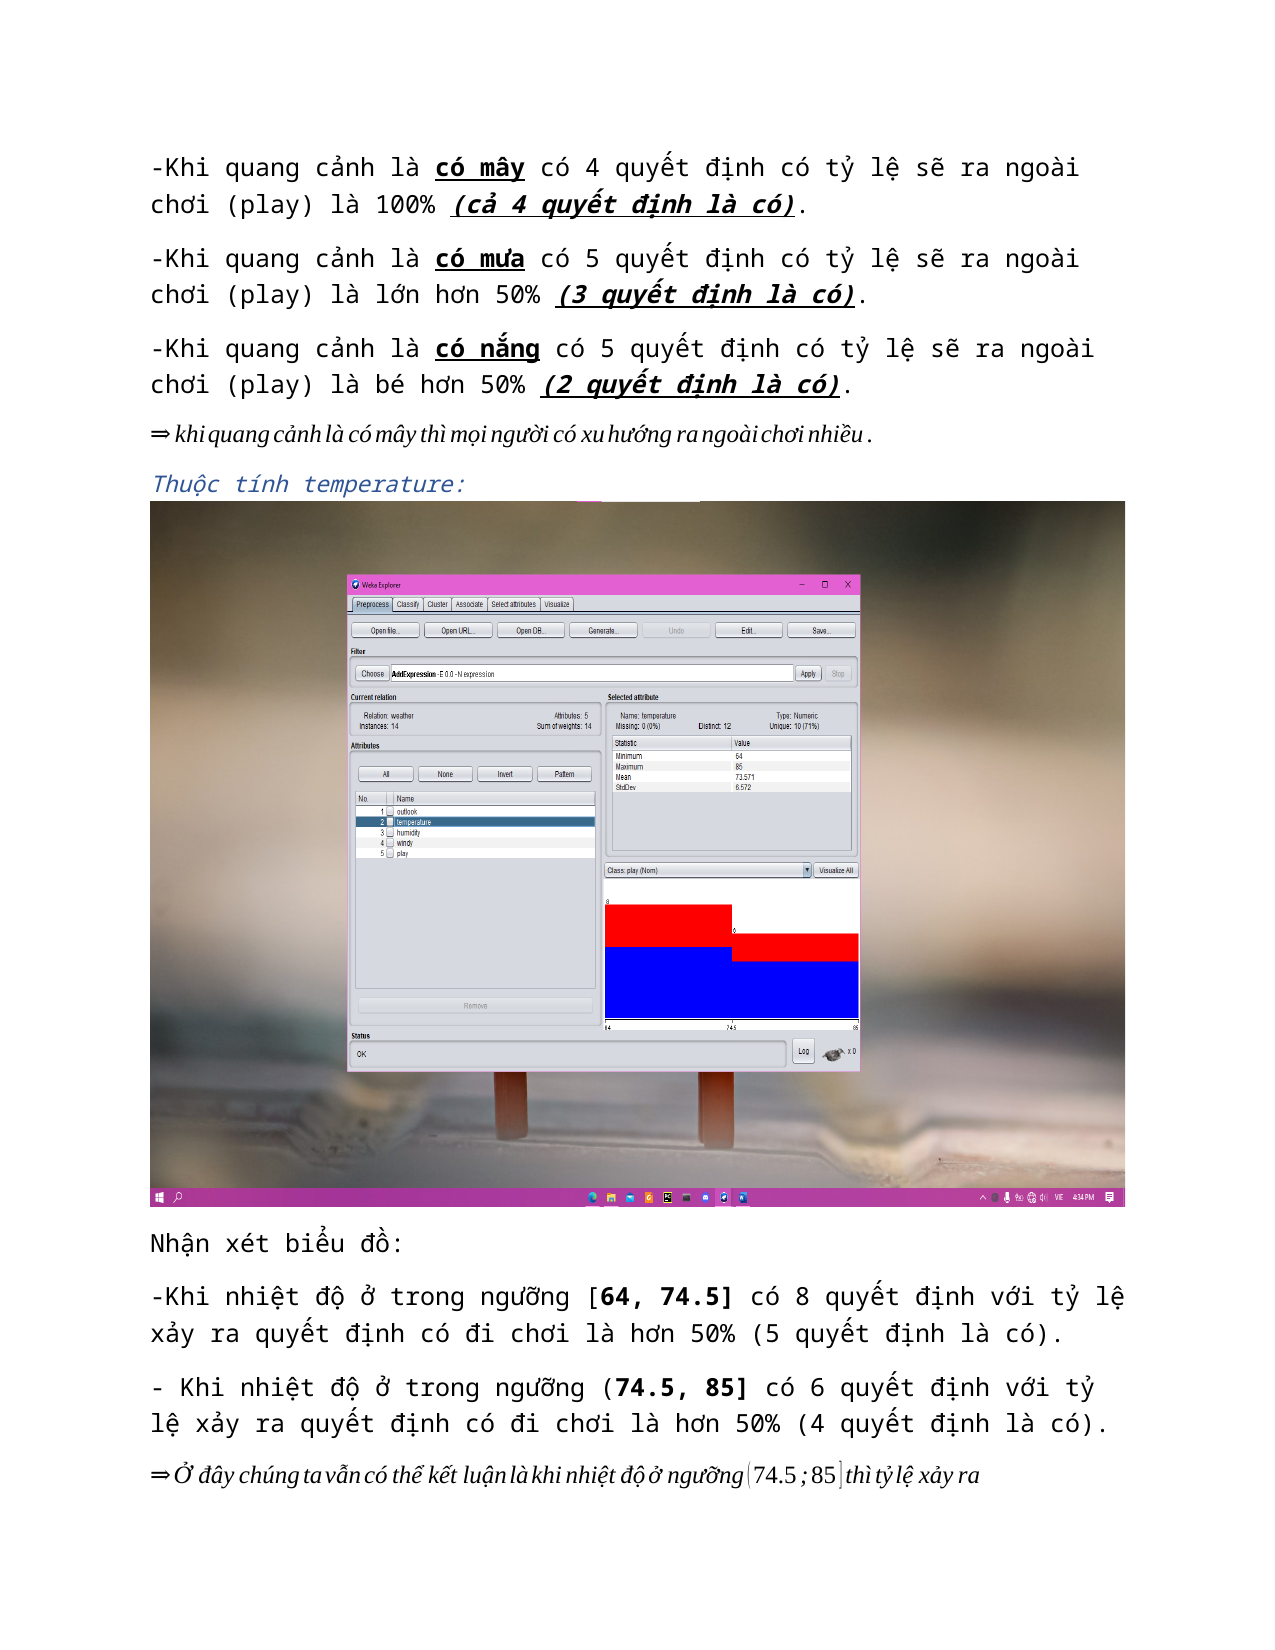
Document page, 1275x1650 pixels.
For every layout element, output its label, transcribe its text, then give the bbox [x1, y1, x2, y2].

picture [150, 501, 1125, 1207]
text -Khi quang cảnh là có mưa có 5 quyết định có tỷ lệ sẽ ra ngoài chơi (play) là lớn hơn 50% (3 quyết định là có). [150, 240, 1125, 311]
text Nhận xét biểu đồ: [150, 1226, 1125, 1260]
text - Khi nhiệt độ ở trong ngưỡng (74.5, 85] có 6 quyết định với tỷ lệ xảy ra quyết định có đi chơi là hơn 50% (4 quyết định là có). [150, 1369, 1125, 1440]
text -Khi quang cảnh là có nắng có 5 quyết định có tỷ lệ sẽ ra ngoài chơi (play) là bé hơn 50% (2 quyết định là có). [150, 330, 1125, 401]
text -Khi nhiệt độ ở trong ngưỡng [64, 74.5] có 8 quyết định với tỷ lệ xảy ra quyết định có đi chơi là hơn 50% (5 quyết định là có). [150, 1279, 1125, 1350]
subtitle Thuộc tính temperature: [150, 467, 1125, 499]
text -Khi quang cảnh là có mây có 4 quyết định có tỷ lệ sẽ ra ngoài chơi (play) là 100% (cả 4 quyết định là có). [150, 150, 1125, 221]
